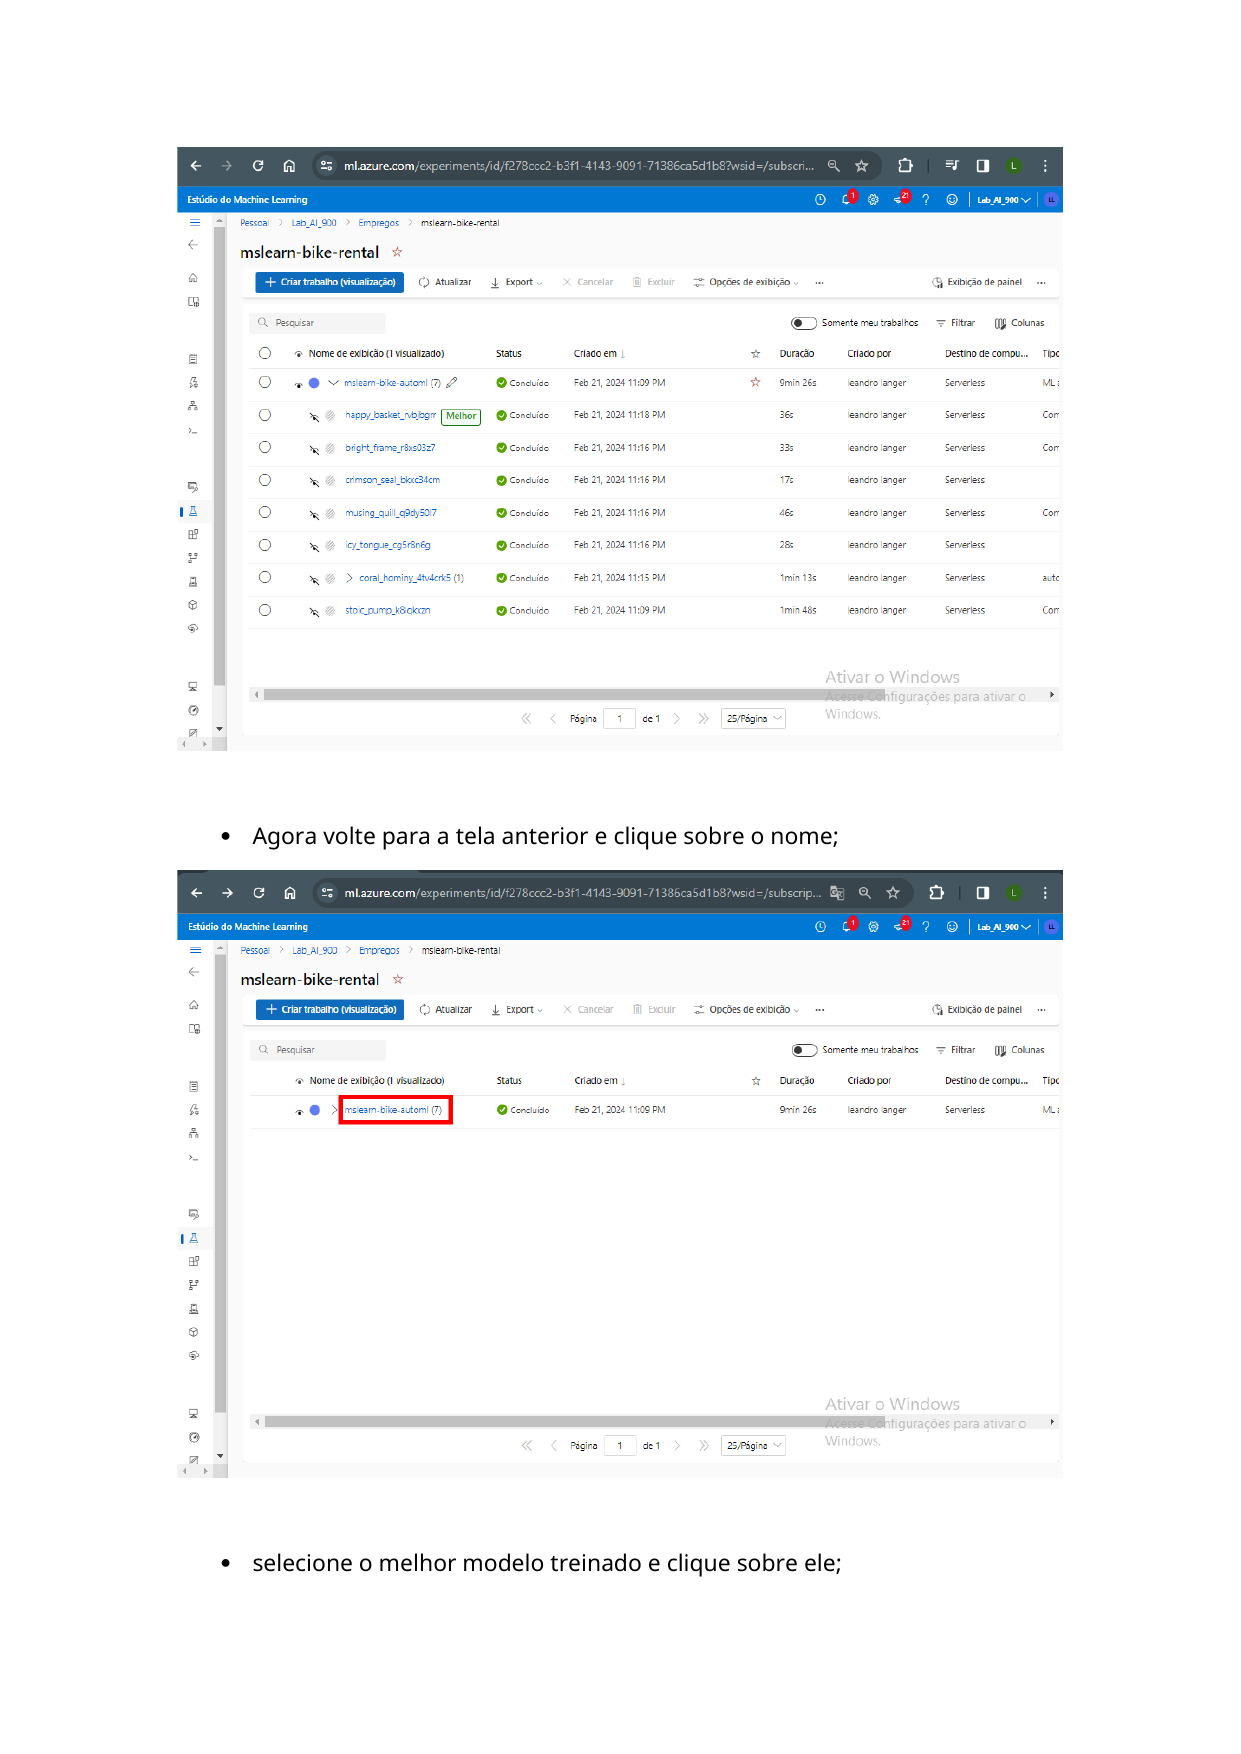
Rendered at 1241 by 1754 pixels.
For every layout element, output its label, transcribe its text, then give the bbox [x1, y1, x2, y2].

list selecione o melhor modelo treinado e clique sobre ele; [222, 1547, 1063, 1578]
picture [177, 870, 1063, 1478]
picture [177, 147, 1063, 751]
list Agora volte para a tela anterior e clique sobre o nome; [222, 819, 1063, 851]
